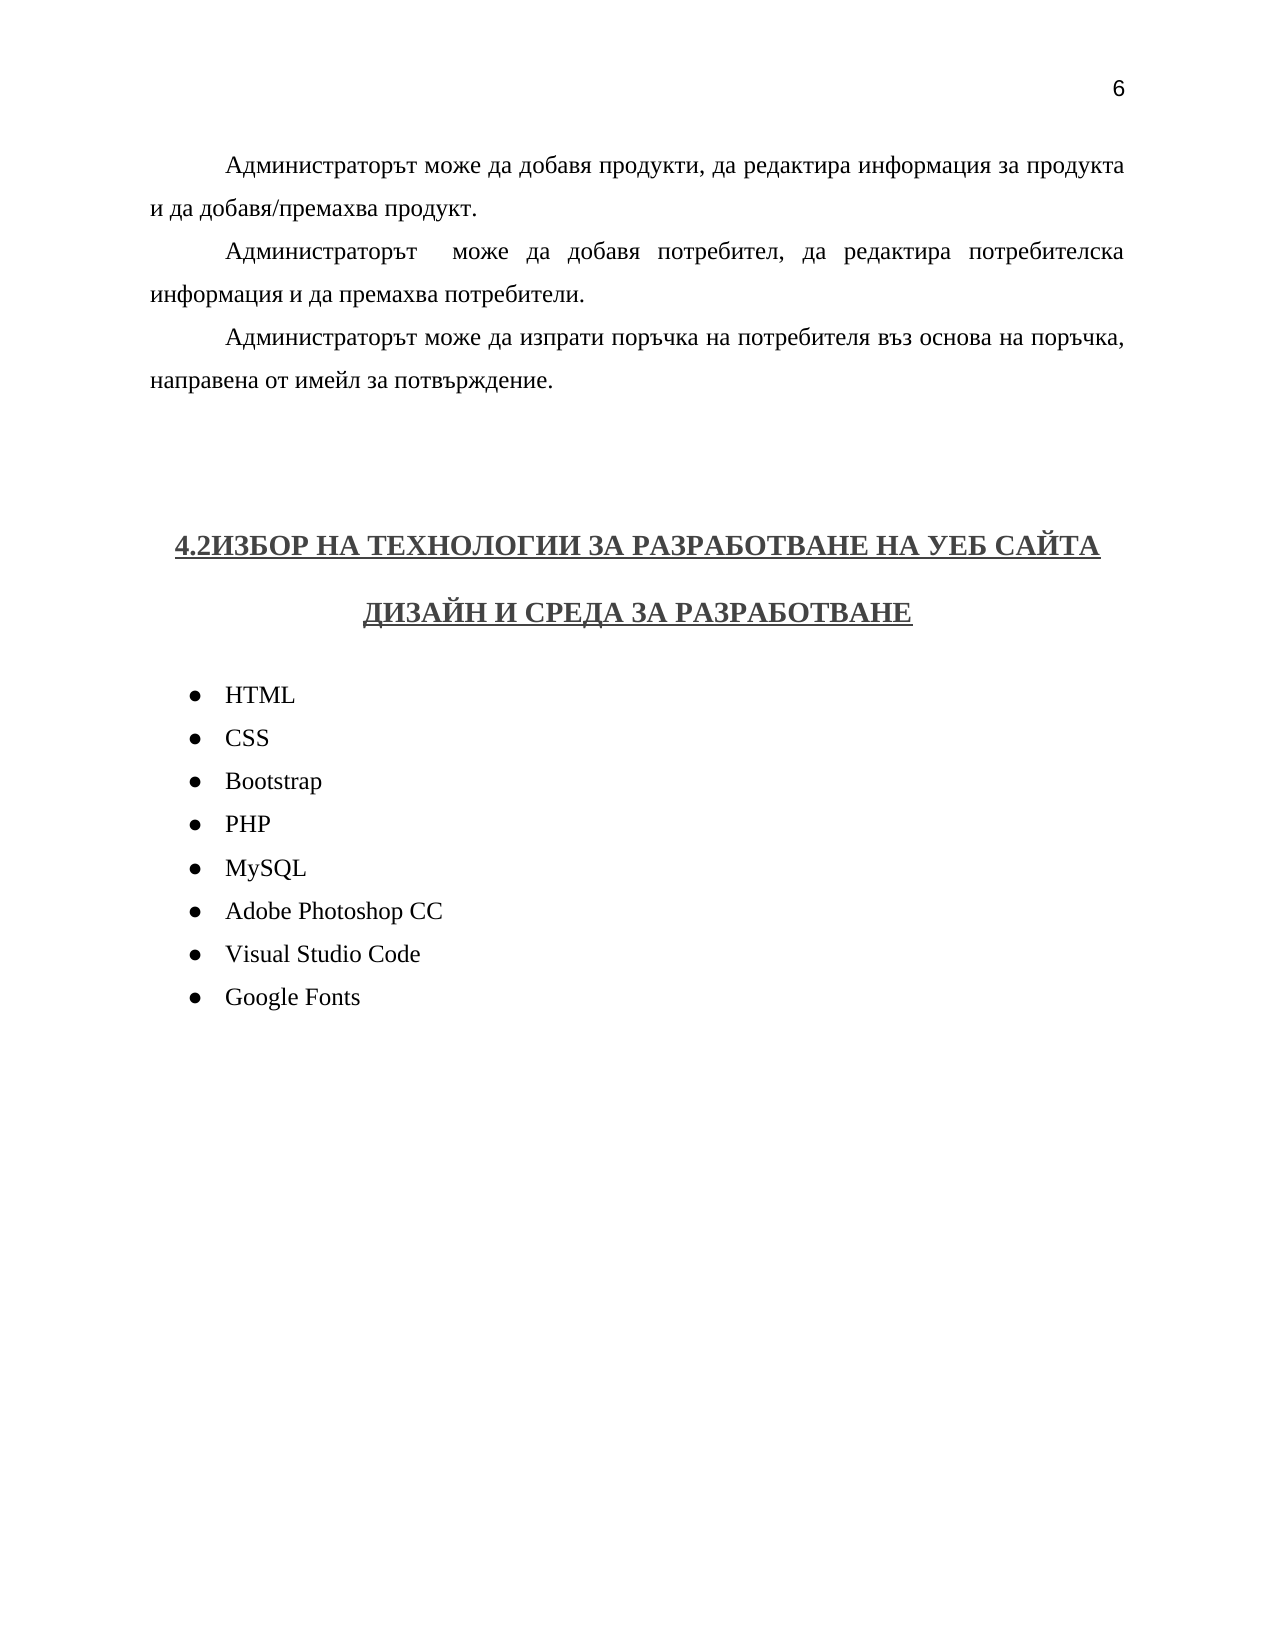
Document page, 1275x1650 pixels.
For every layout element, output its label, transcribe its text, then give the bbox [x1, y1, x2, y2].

list Bootstrap [187, 766, 1125, 795]
list HTML [187, 680, 1125, 709]
list PHP [187, 809, 1125, 838]
list MySQL [187, 853, 1125, 881]
text Администраторът може да изпрати поръчка на потребителя въз основа на поръчка, направена от имейл за потвърждение. [150, 322, 1125, 394]
list Adobe Photoshop CC [187, 896, 1125, 924]
list Visual Studio Code [187, 939, 1125, 968]
subtitle 4.2ИЗБОР НА ТЕХНОЛОГИИ ЗА РАЗРАБОТВАНЕ НА УЕБ САЙТА [150, 528, 1125, 562]
subtitle ДИЗАЙН И СРЕДА ЗА РАЗРАБОТВАНЕ [150, 595, 1125, 629]
text Администраторът може да добавя потребител, да редактира потребителска информация и да премахва потребители. [150, 236, 1125, 308]
list Google Fonts [187, 982, 1125, 1011]
list CSS [187, 723, 1125, 752]
text Администраторът може да добавя продукти, да редактира информация за продукта и да добавя/премахва продукт. [150, 150, 1125, 222]
